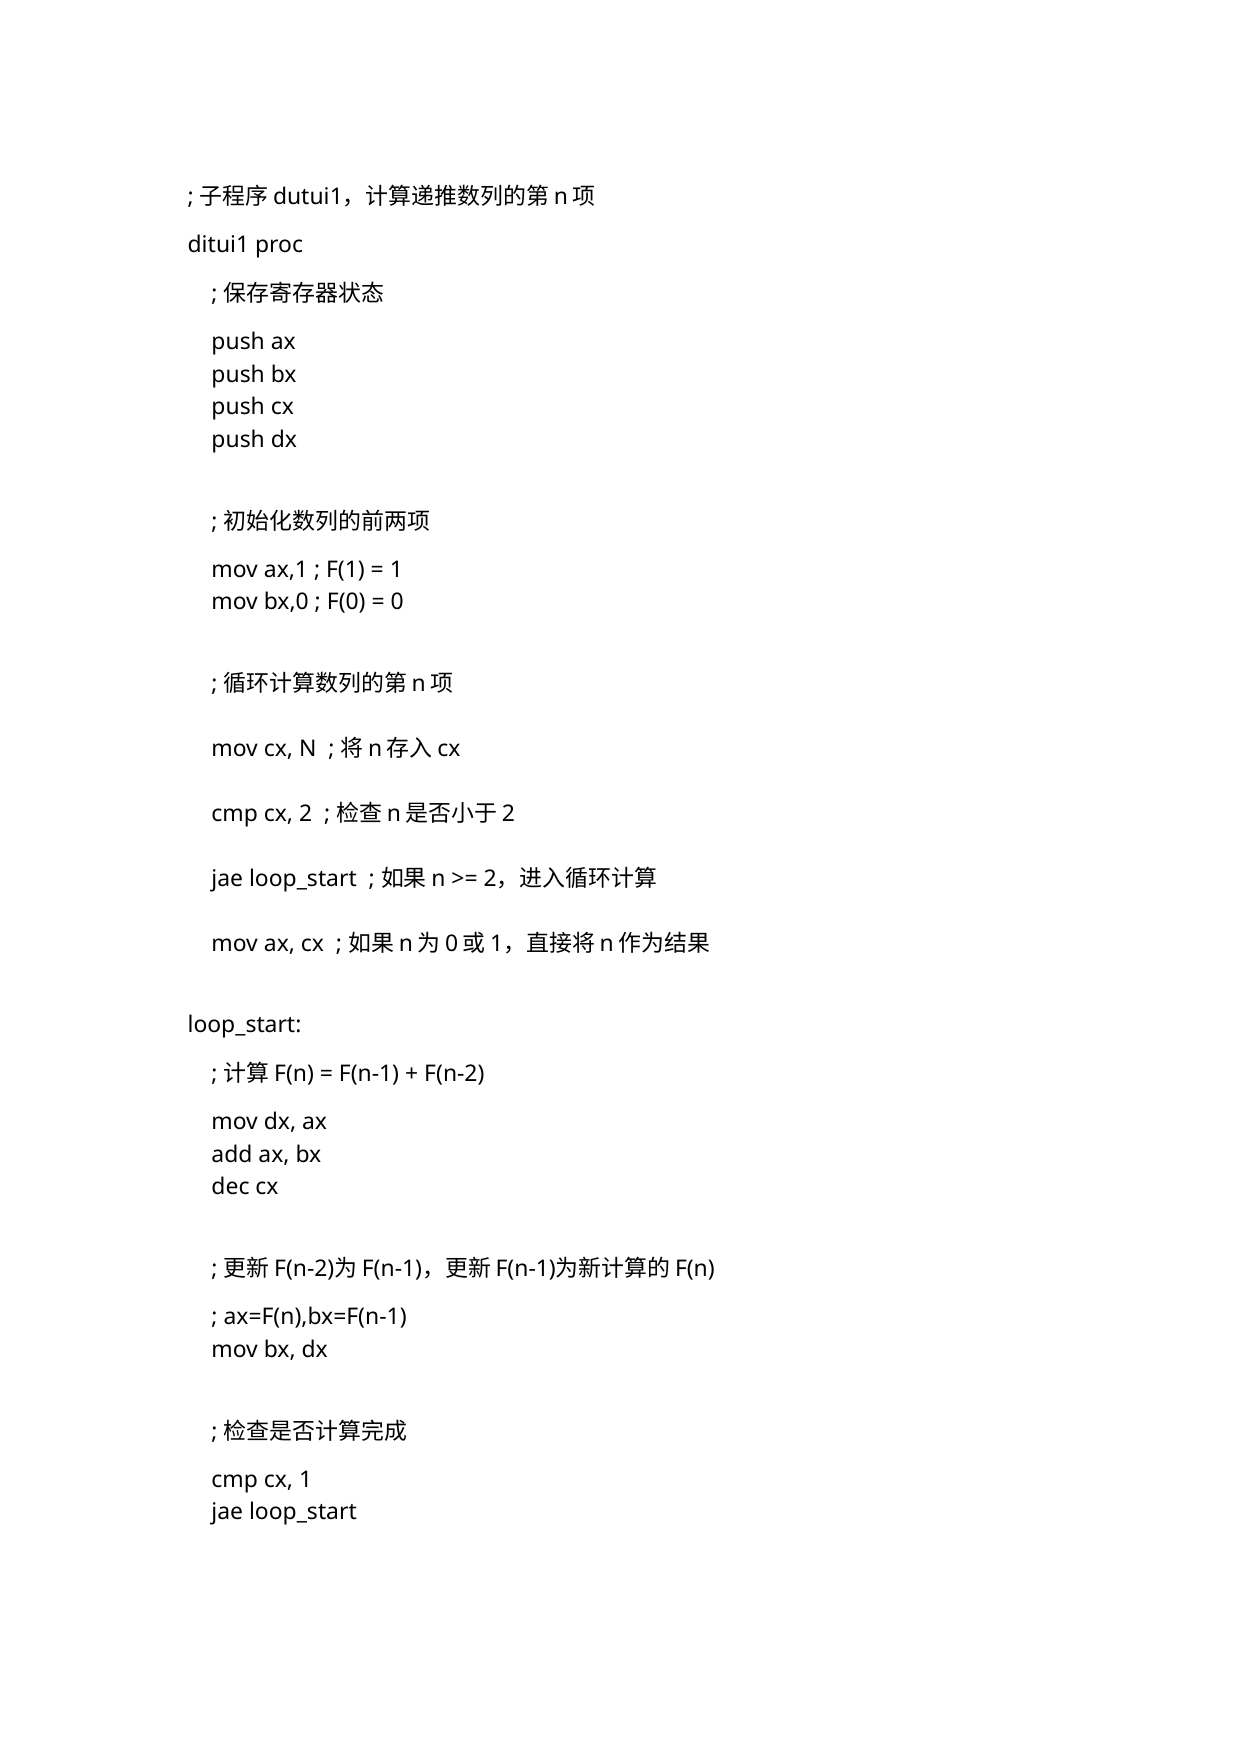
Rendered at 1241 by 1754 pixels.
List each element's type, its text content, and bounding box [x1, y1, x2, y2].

text ; 循环计算数列的第n项 [187, 649, 1053, 714]
text push ax [187, 324, 1053, 357]
text mov ax,1 ; F(1) = 1 [187, 552, 1053, 584]
text ; 子程序dutui1，计算递推数列的第n项 [187, 162, 1053, 227]
text ; ax=F(n),bx=F(n-1) [187, 1299, 1053, 1332]
text mov bx,0 ; F(0) = 0 [187, 584, 1053, 617]
text mov dx, ax [187, 1104, 1053, 1137]
text jae loop_start ; 如果n >= 2，进入循环计算 [187, 844, 1053, 909]
text push bx [187, 357, 1053, 389]
text mov ax, cx ; 如果n为0或1，直接将n作为结果 [187, 909, 1053, 974]
text add ax, bx [187, 1137, 1053, 1169]
text push cx [187, 389, 1053, 422]
text cmp cx, 1 [187, 1462, 1053, 1494]
text loop_start: [187, 1007, 1053, 1039]
text ; 检查是否计算完成 [187, 1397, 1053, 1462]
text cmp cx, 2 ; 检查n是否小于2 [187, 779, 1053, 844]
text jae loop_start [187, 1494, 1053, 1527]
text push dx [187, 422, 1053, 454]
text dec cx [187, 1169, 1053, 1202]
text mov bx, dx [187, 1332, 1053, 1364]
text ditui1 proc [187, 227, 1053, 259]
text ; 计算F(n) = F(n-1) + F(n-2) [187, 1039, 1053, 1104]
text mov cx, N ; 将n存入cx [187, 714, 1053, 779]
text ; 初始化数列的前两项 [187, 487, 1053, 552]
text ; 保存寄存器状态 [187, 259, 1053, 324]
text ; 更新F(n-2)为F(n-1)，更新F(n-1)为新计算的F(n) [187, 1234, 1053, 1299]
